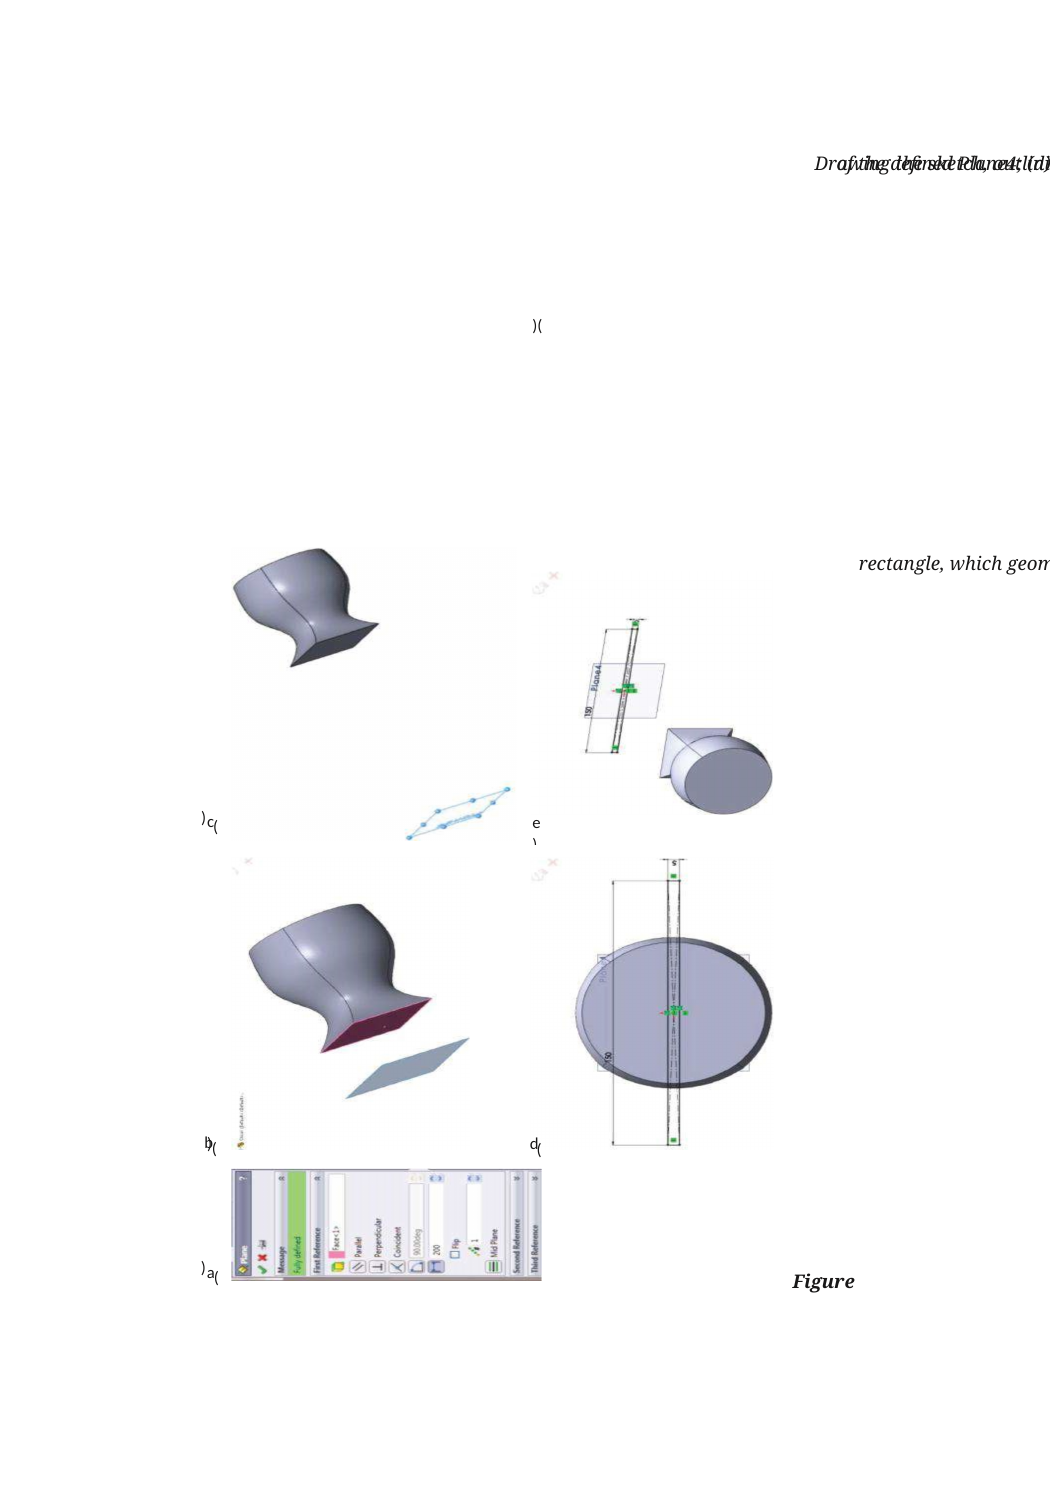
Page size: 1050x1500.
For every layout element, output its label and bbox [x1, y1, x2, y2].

picture [232, 858, 469, 1150]
picture [531, 858, 774, 1149]
picture [232, 1169, 541, 1280]
picture [232, 548, 516, 840]
picture [532, 572, 772, 815]
